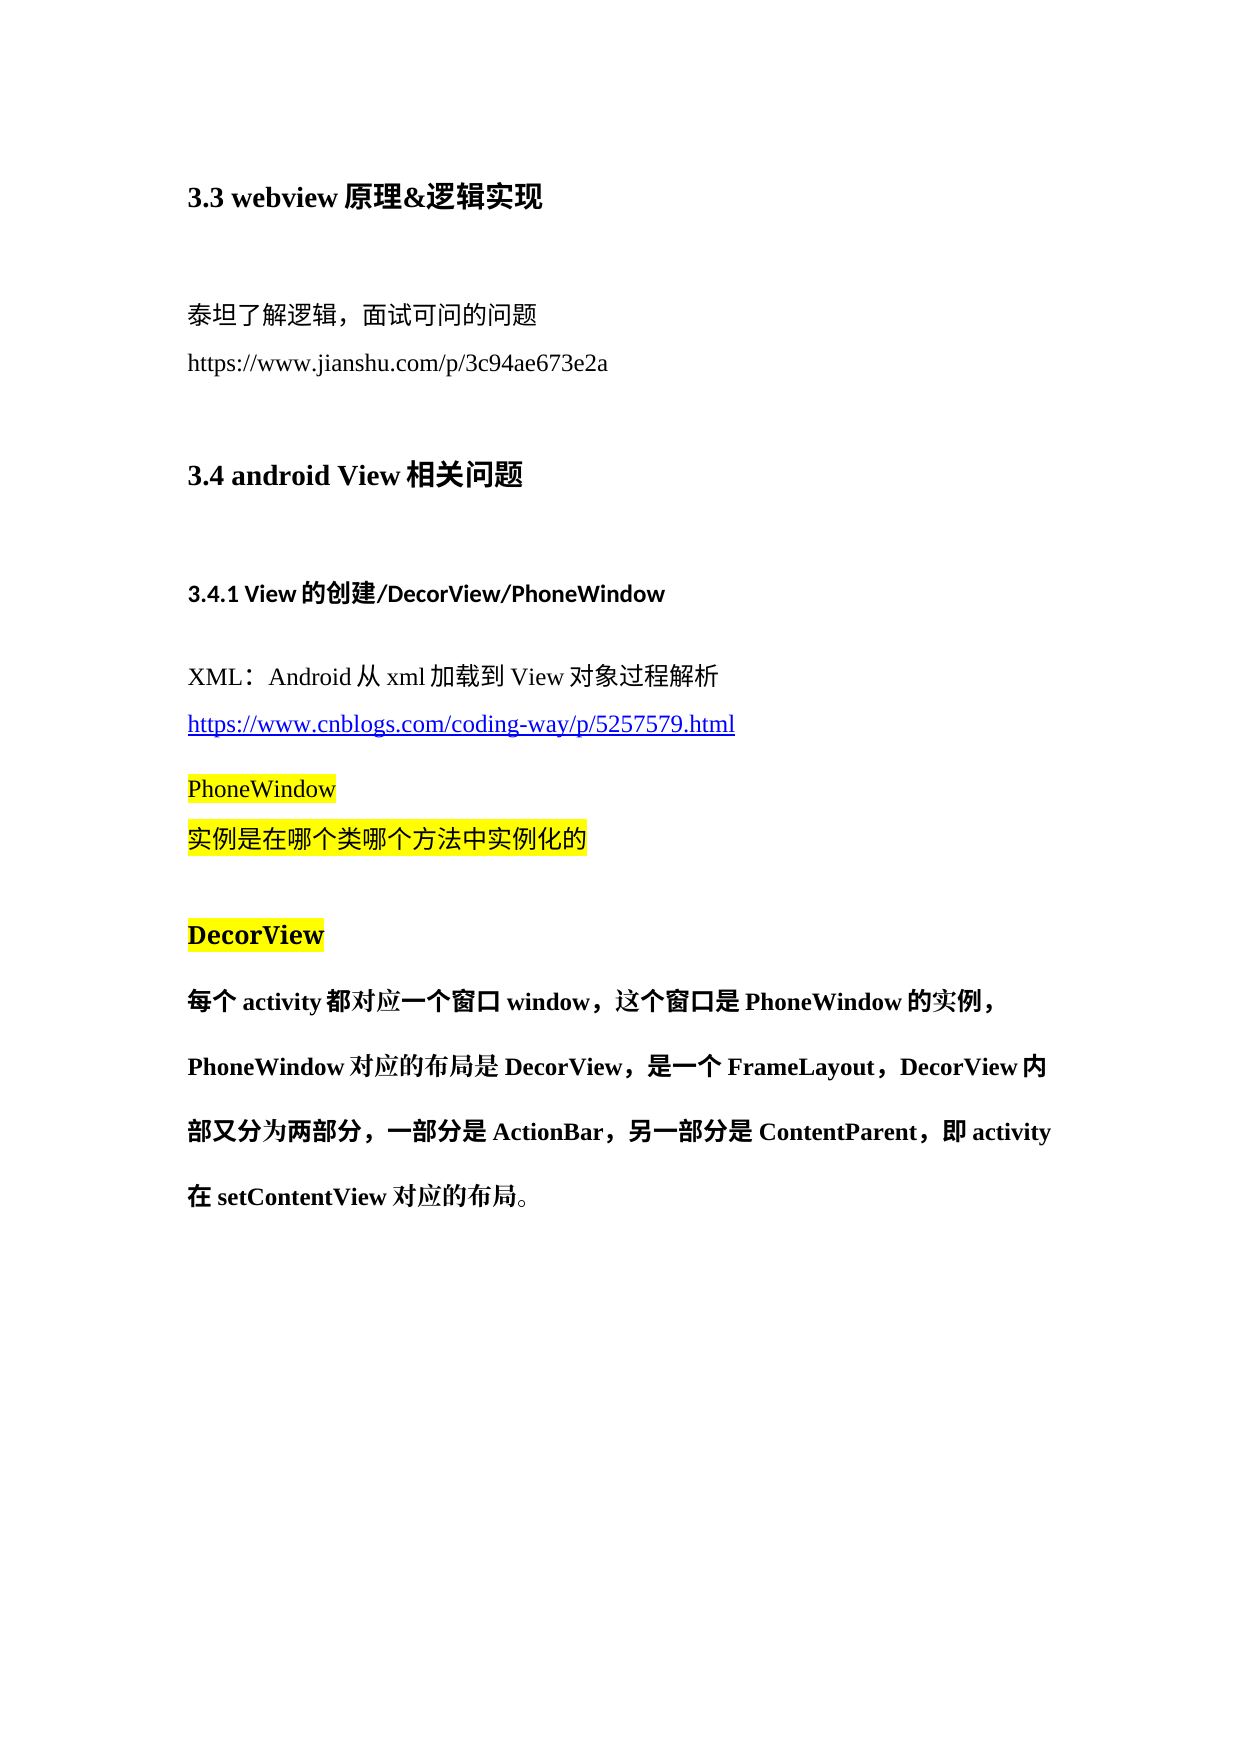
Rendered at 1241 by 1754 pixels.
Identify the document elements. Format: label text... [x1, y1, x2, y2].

text 泰坦了解逻辑，面试可问的问题 [187, 281, 1053, 346]
text DecorView [187, 902, 1053, 967]
subtitle 3.3 webview原理&逻辑实现 [187, 162, 1053, 227]
text 实例是在哪个类哪个方法中实例化的 [187, 805, 1053, 870]
text https://www.jianshu.com/p/3c94ae673e2a [187, 346, 1053, 378]
text 每个activity都对应一个窗口window，这个窗口是PhoneWindow的实例，PhoneWindow对应的布局是DecorView，是一个FrameLayout，DecorView内部又分为两部分，一部分是ActionBar，另一部分是ContentParent，即activity在setContentView对应的布局。 [187, 967, 1053, 1227]
text https://www.cnblogs.com/coding-way/p/5257579.html [187, 707, 1053, 740]
text XML：Android从xml加载到View对象过程解析 [187, 642, 1053, 707]
text PhoneWindow [187, 772, 1053, 805]
subtitle 3.4.1 View的创建/DecorView/PhoneWindow [187, 559, 1053, 624]
subtitle 3.4 android View相关问题 [187, 440, 1053, 505]
